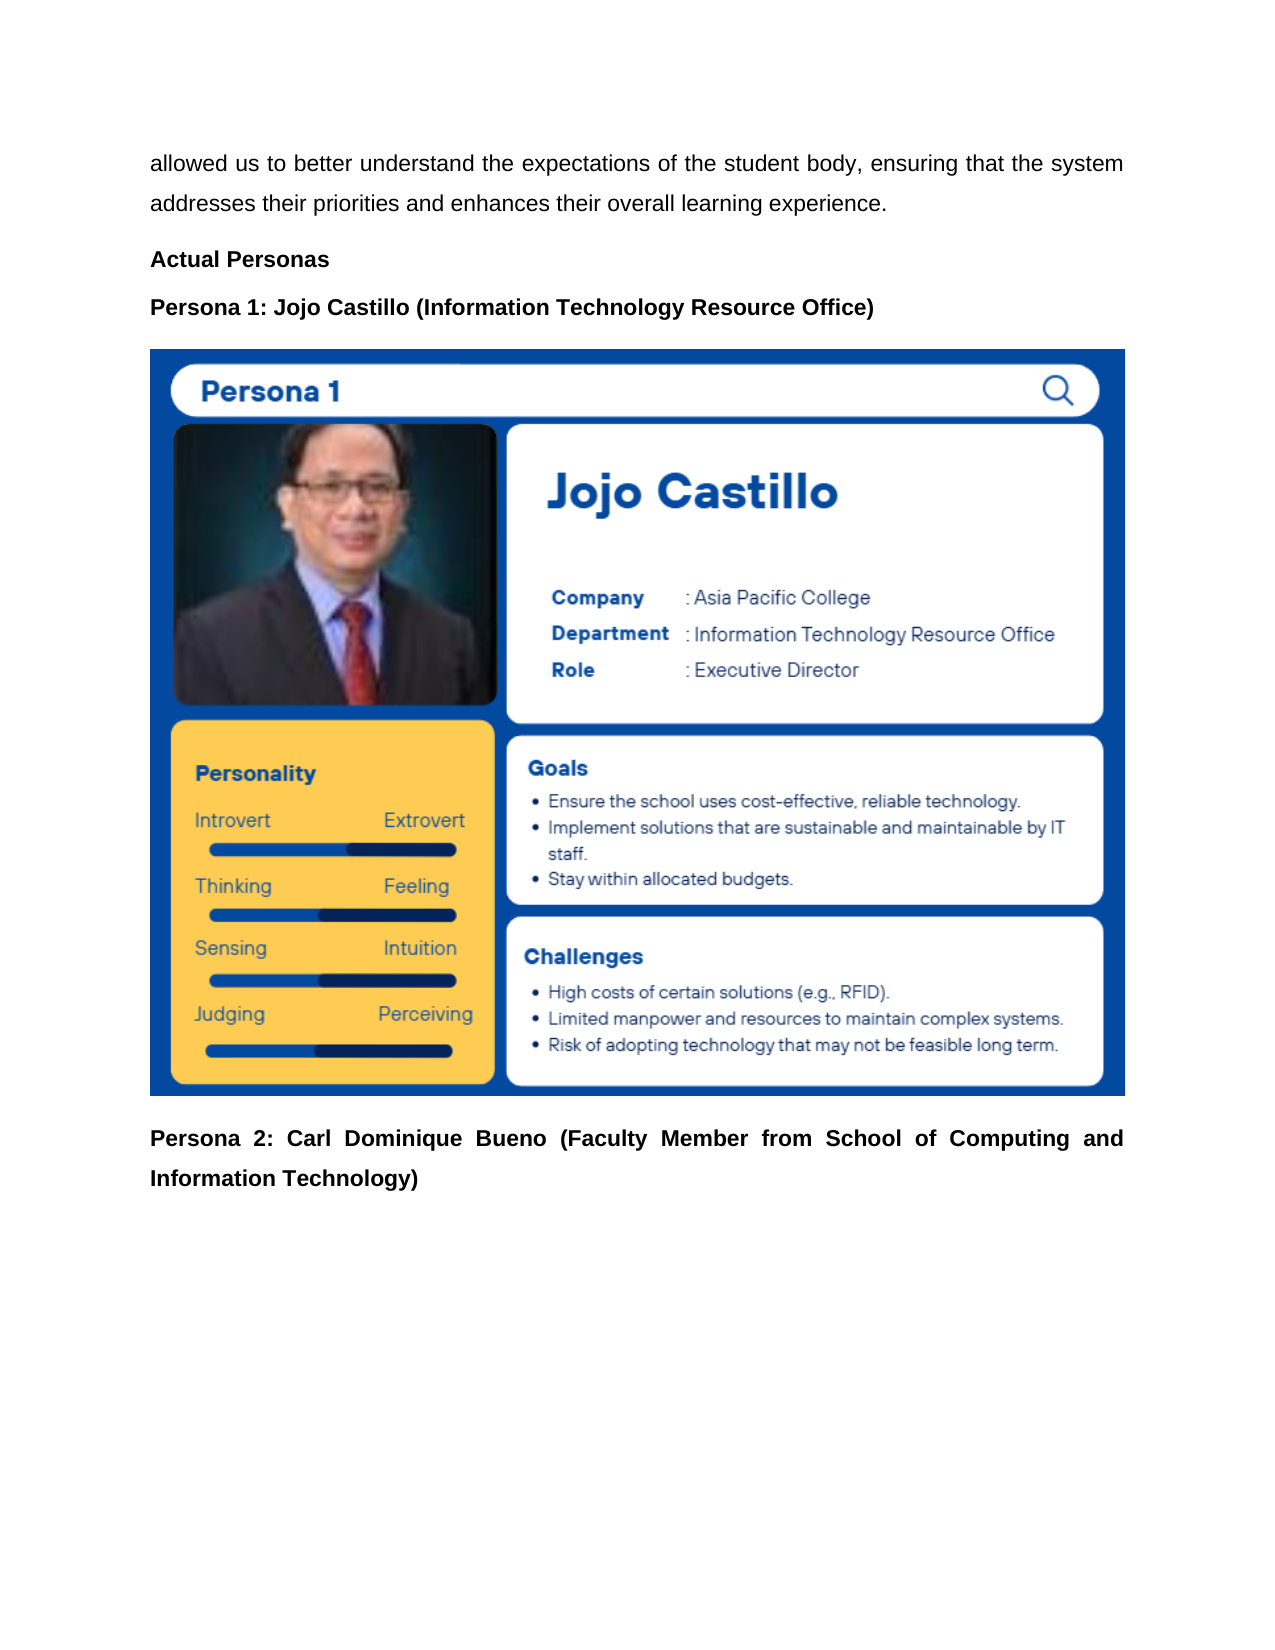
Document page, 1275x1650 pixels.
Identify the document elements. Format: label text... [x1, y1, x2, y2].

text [150, 150, 1125, 216]
text Persona 2: Carl Dominique Bueno (Faculty Member from School of Computing and Information Technology) [150, 1125, 1125, 1191]
picture [150, 349, 1125, 1096]
text Persona 1: Jojo Castillo (Information Technology Resource Office) [150, 293, 1125, 320]
subtitle Actual Personas [150, 246, 1125, 272]
